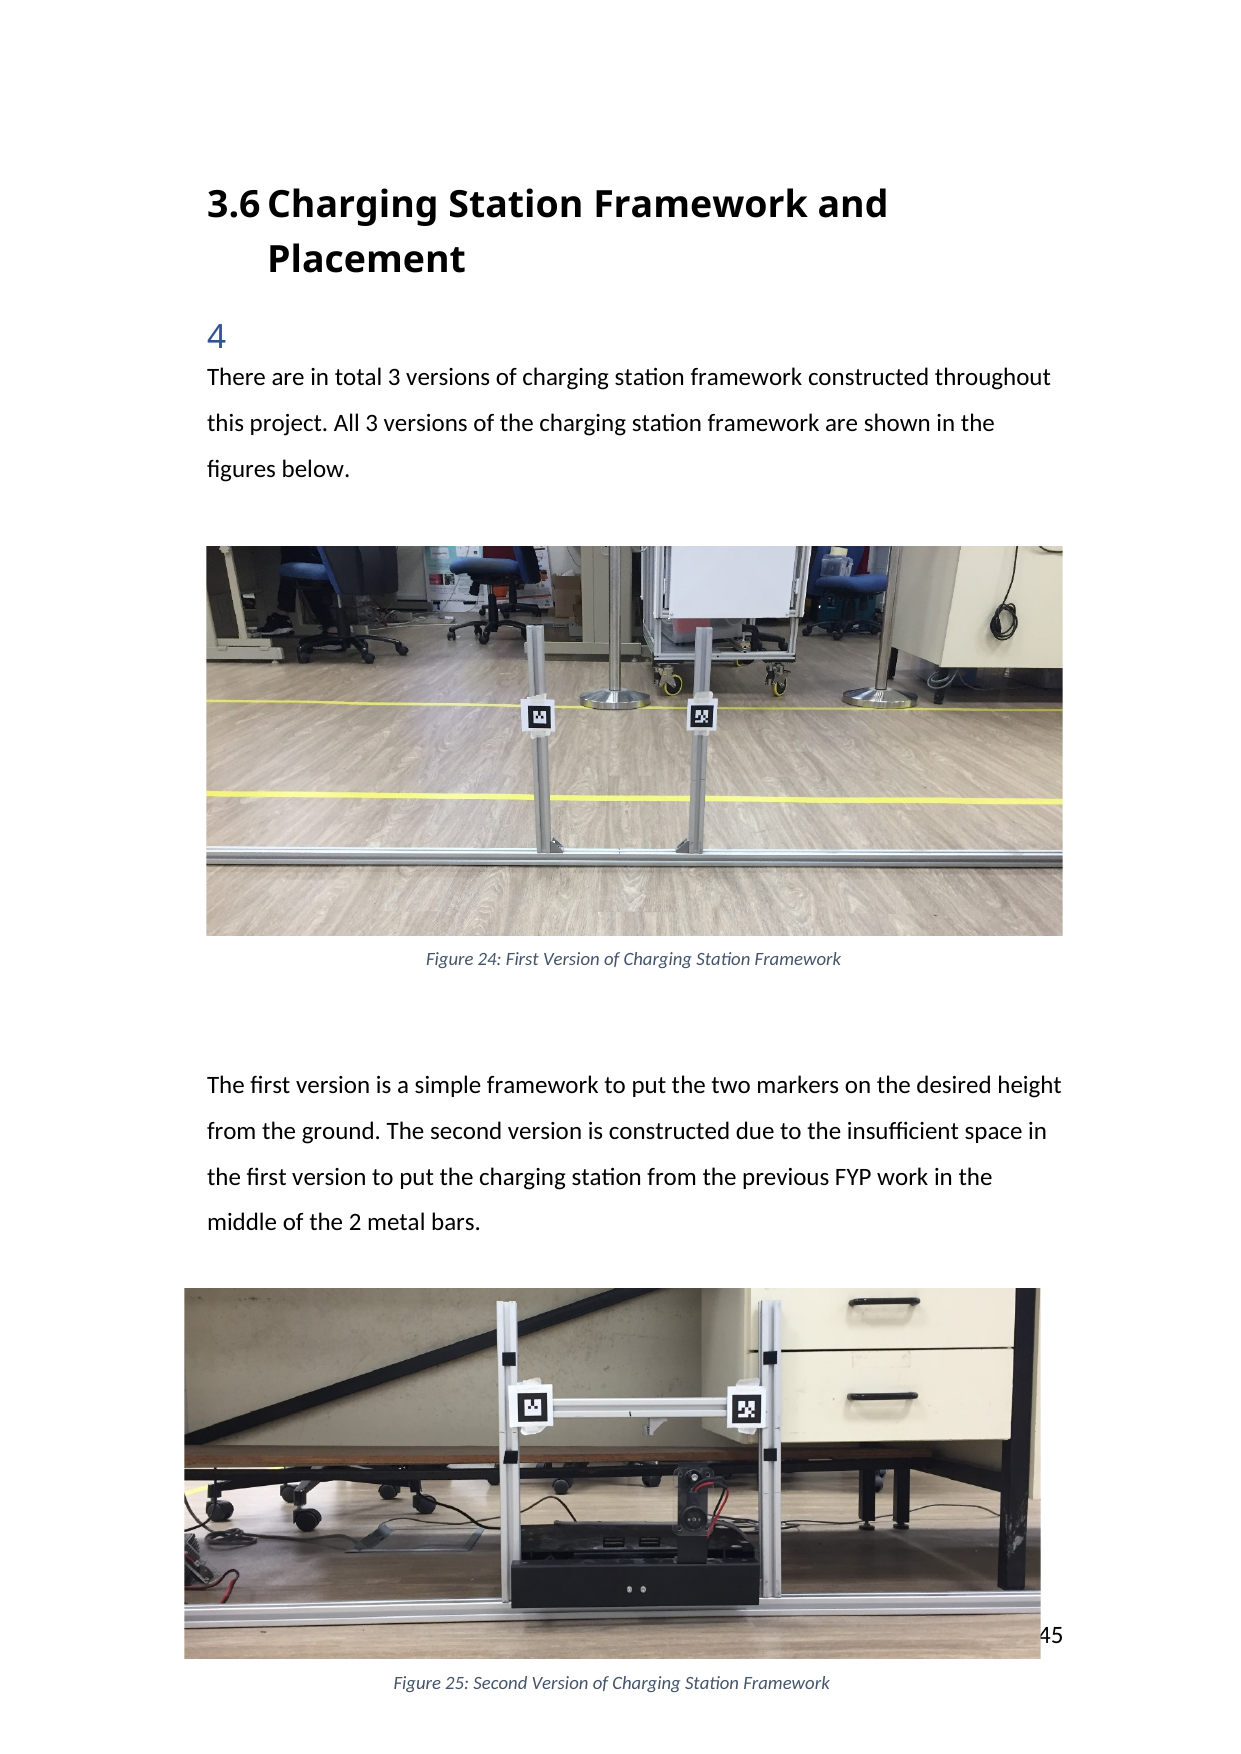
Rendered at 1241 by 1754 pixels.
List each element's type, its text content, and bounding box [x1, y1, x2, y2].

picture [206, 546, 1063, 936]
text There are in total 3 versions of charging station framework constructed throughout this project. All 3 versions of the charging station framework are shown in the figures below. [207, 361, 1063, 483]
picture [184, 1288, 1041, 1659]
text The first version is a simple framework to put the two markers on the desired height from the ground. The second version is constructed due to the insufficient space in the first version to put the charging station from the previous FYP work in the middle of the 2 metal bars. [207, 1069, 1063, 1237]
subtitle Charging Station Framework and Placement [207, 177, 1063, 283]
